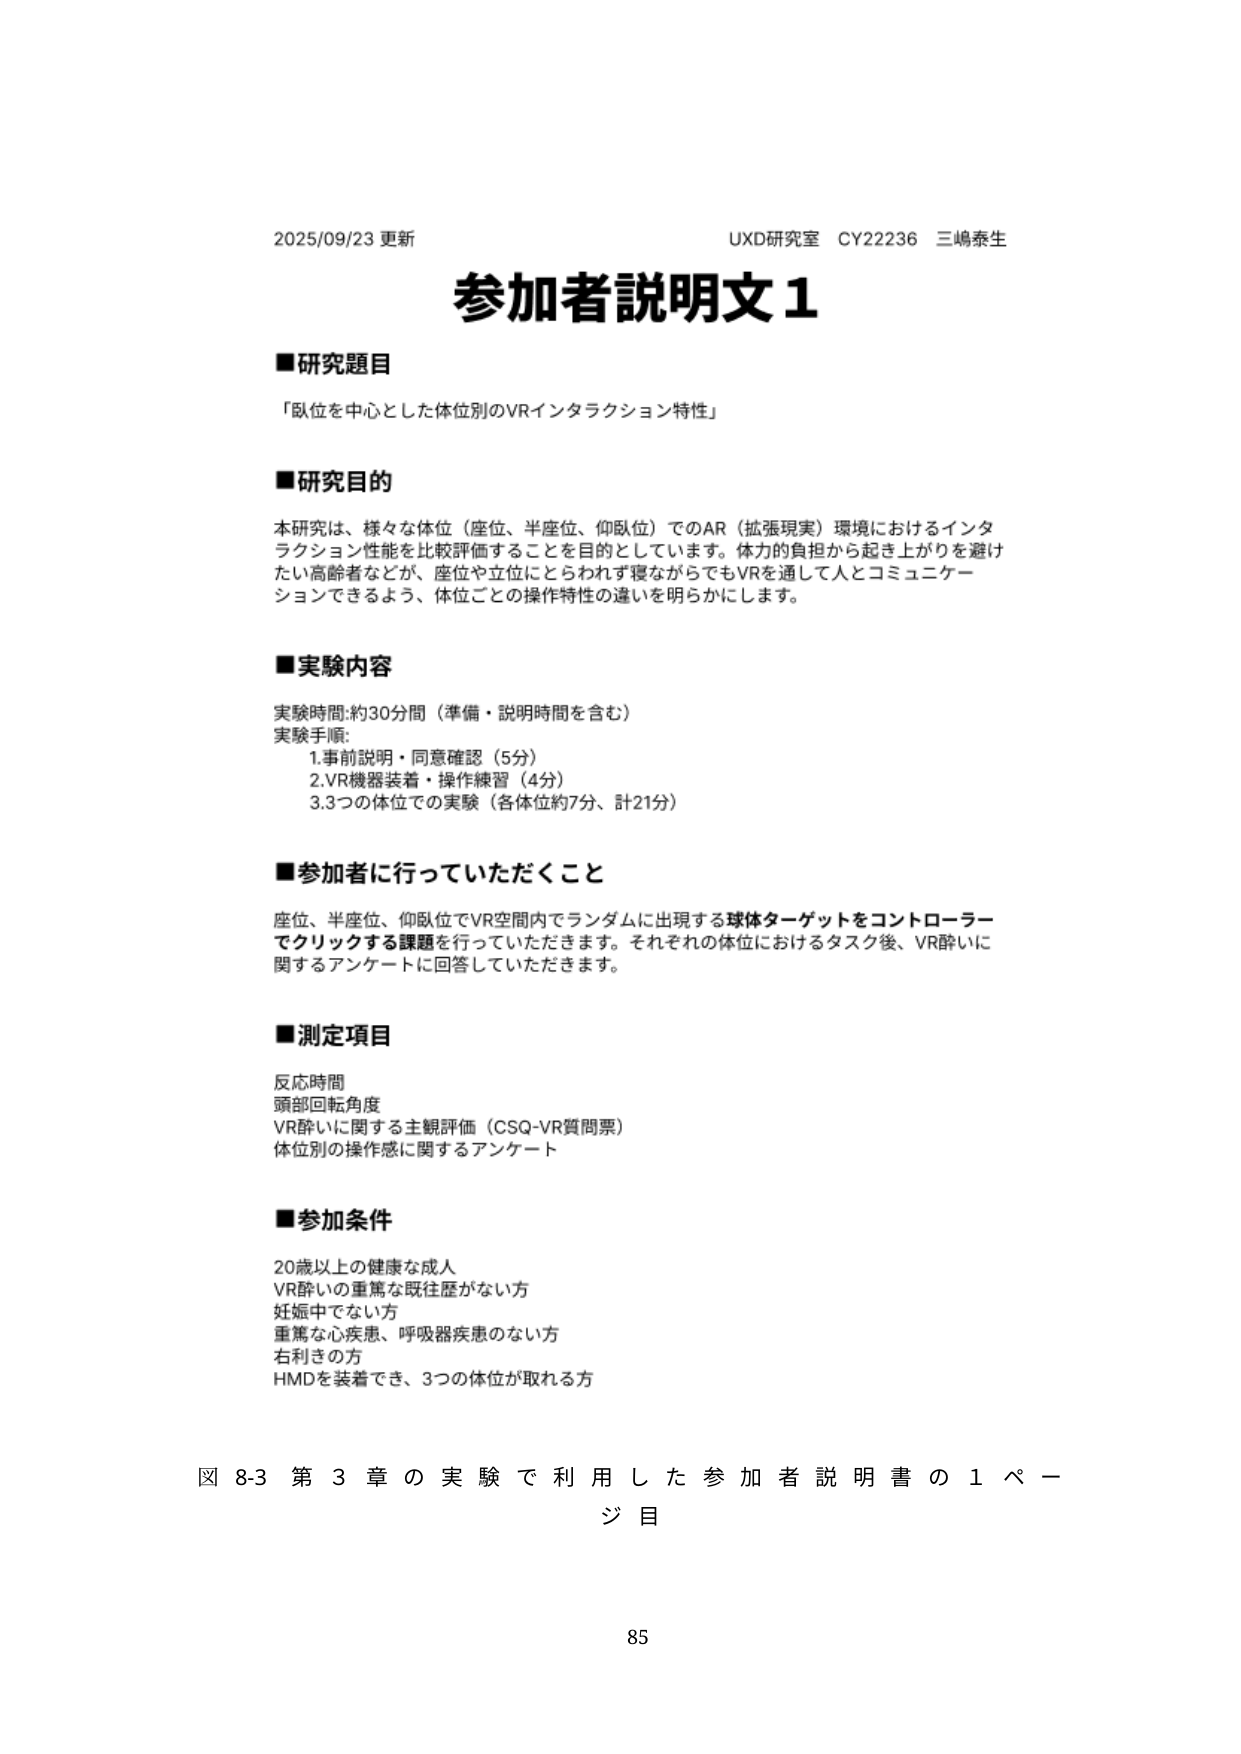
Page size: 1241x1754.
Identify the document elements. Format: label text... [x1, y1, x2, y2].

picture [197, 190, 1083, 1444]
text 図8-3 第３章の実験で利用した参加者説明書の１ページ目 [197, 1455, 1078, 1535]
